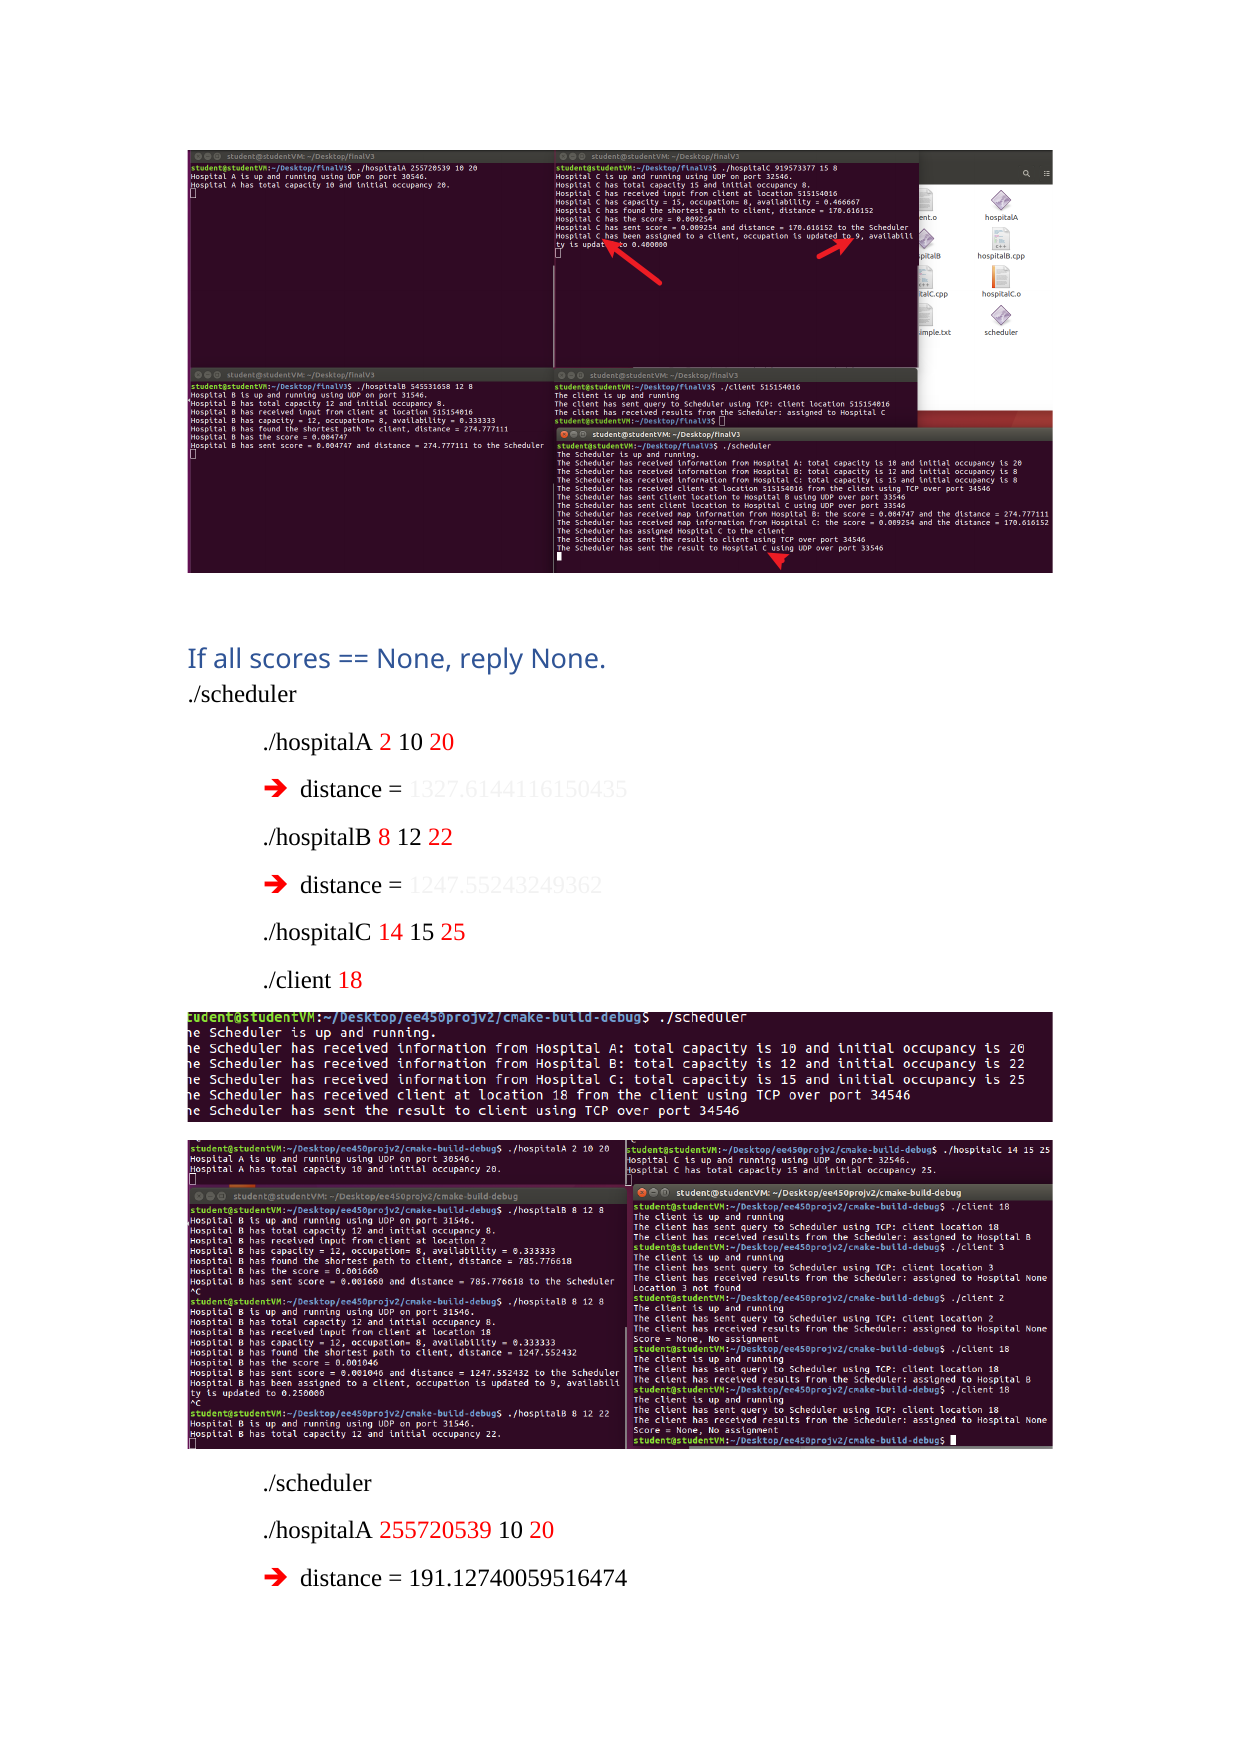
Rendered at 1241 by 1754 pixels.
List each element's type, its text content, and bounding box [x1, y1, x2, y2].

picture [187, 1140, 1053, 1449]
list distance = 191.12740059516474 [262, 1563, 1053, 1592]
text ./scheduler [187, 679, 1053, 708]
picture [187, 1012, 1053, 1122]
text ./scheduler [187, 1468, 1053, 1497]
list distance = 1327.6144116150435 [262, 774, 1053, 803]
list distance = 1247.55243249362 [262, 870, 1053, 898]
text ./hospitalC 14 15 25 [187, 917, 1053, 946]
text ./hospitalB 8 12 22 [187, 822, 1053, 851]
text ./hospitalA 2 10 20 [187, 727, 1053, 755]
picture [187, 150, 1053, 573]
text ./client 18 [187, 965, 1053, 994]
subtitle If all scores == None, reply None. [187, 639, 1053, 676]
text ./hospitalA 255720539 10 20 [187, 1516, 1053, 1544]
